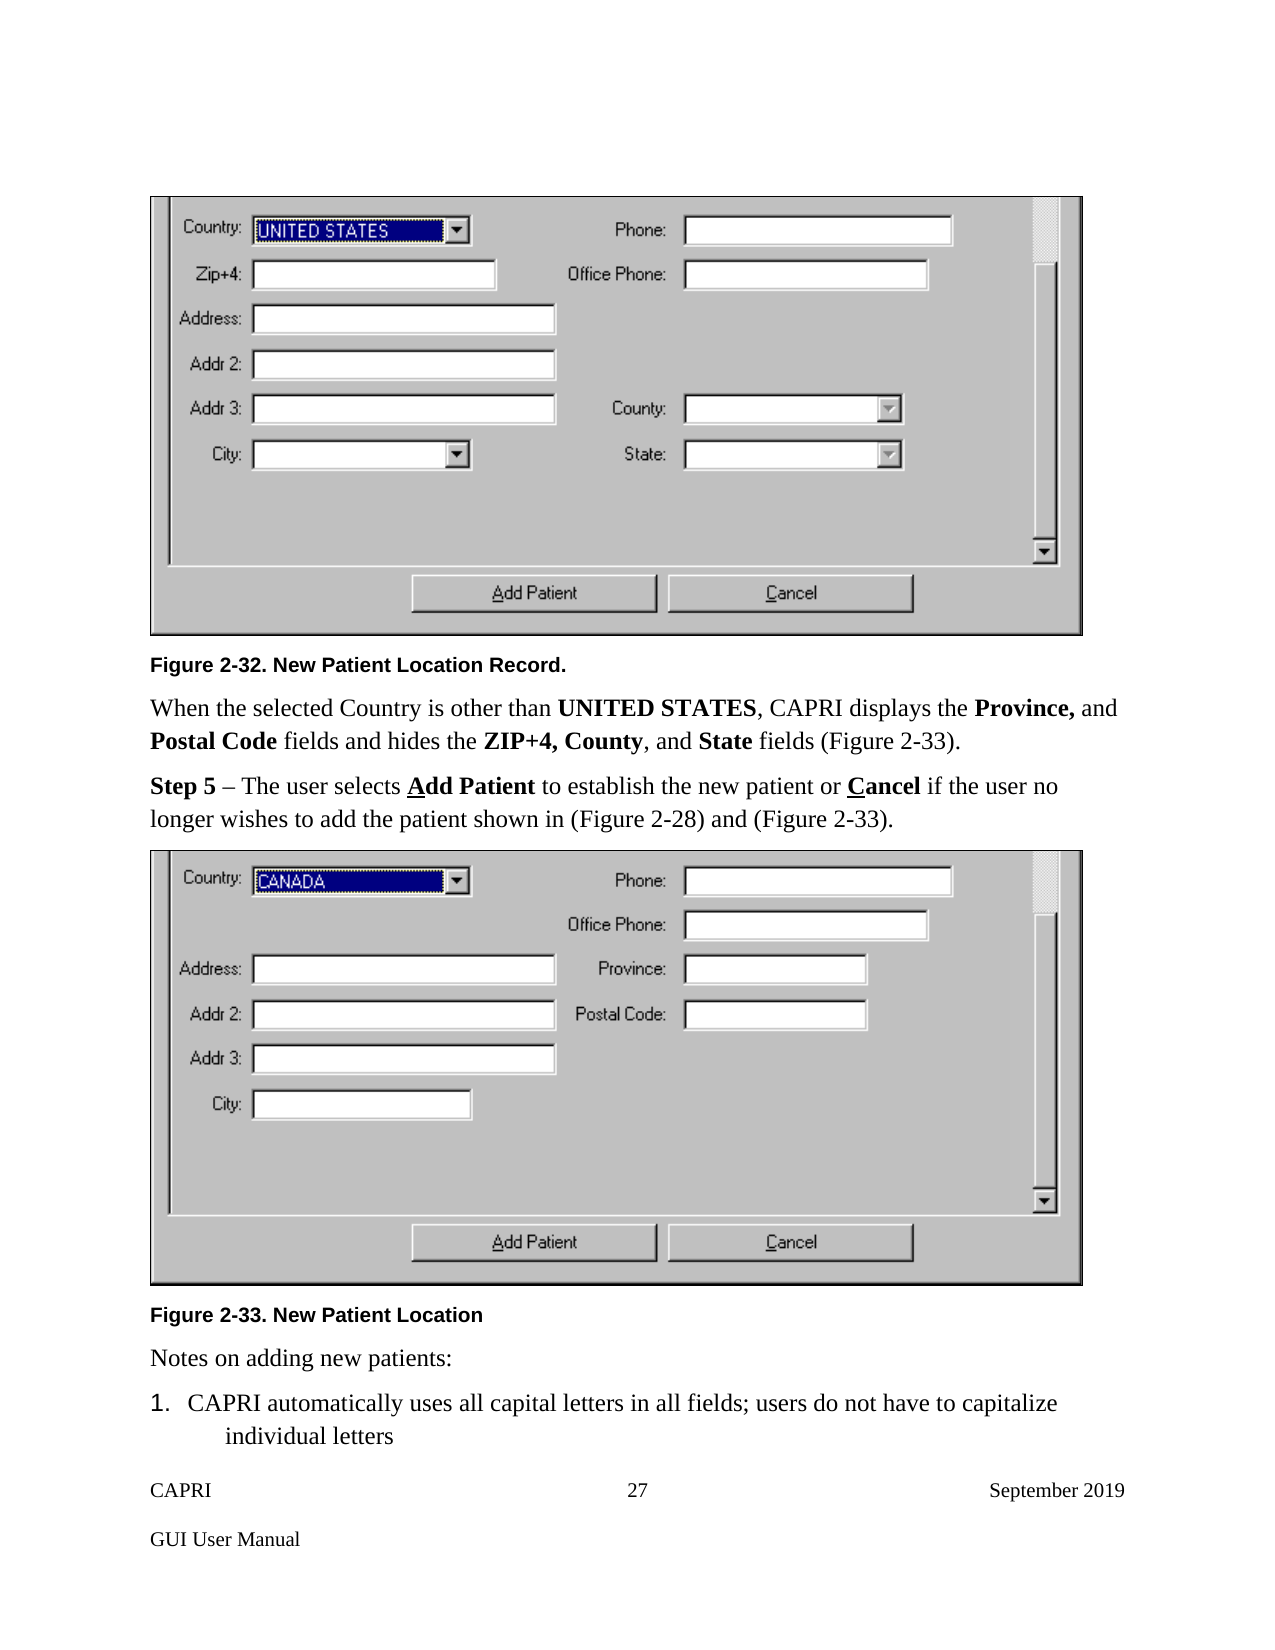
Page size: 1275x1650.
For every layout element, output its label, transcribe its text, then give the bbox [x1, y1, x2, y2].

list CAPRI automatically uses all capital letters in all fields; users do not have to capitalize individual letters [150, 1388, 1125, 1450]
text Notes on adding new patients: [150, 1343, 1125, 1371]
picture [151, 851, 1082, 1285]
picture [151, 197, 1082, 635]
